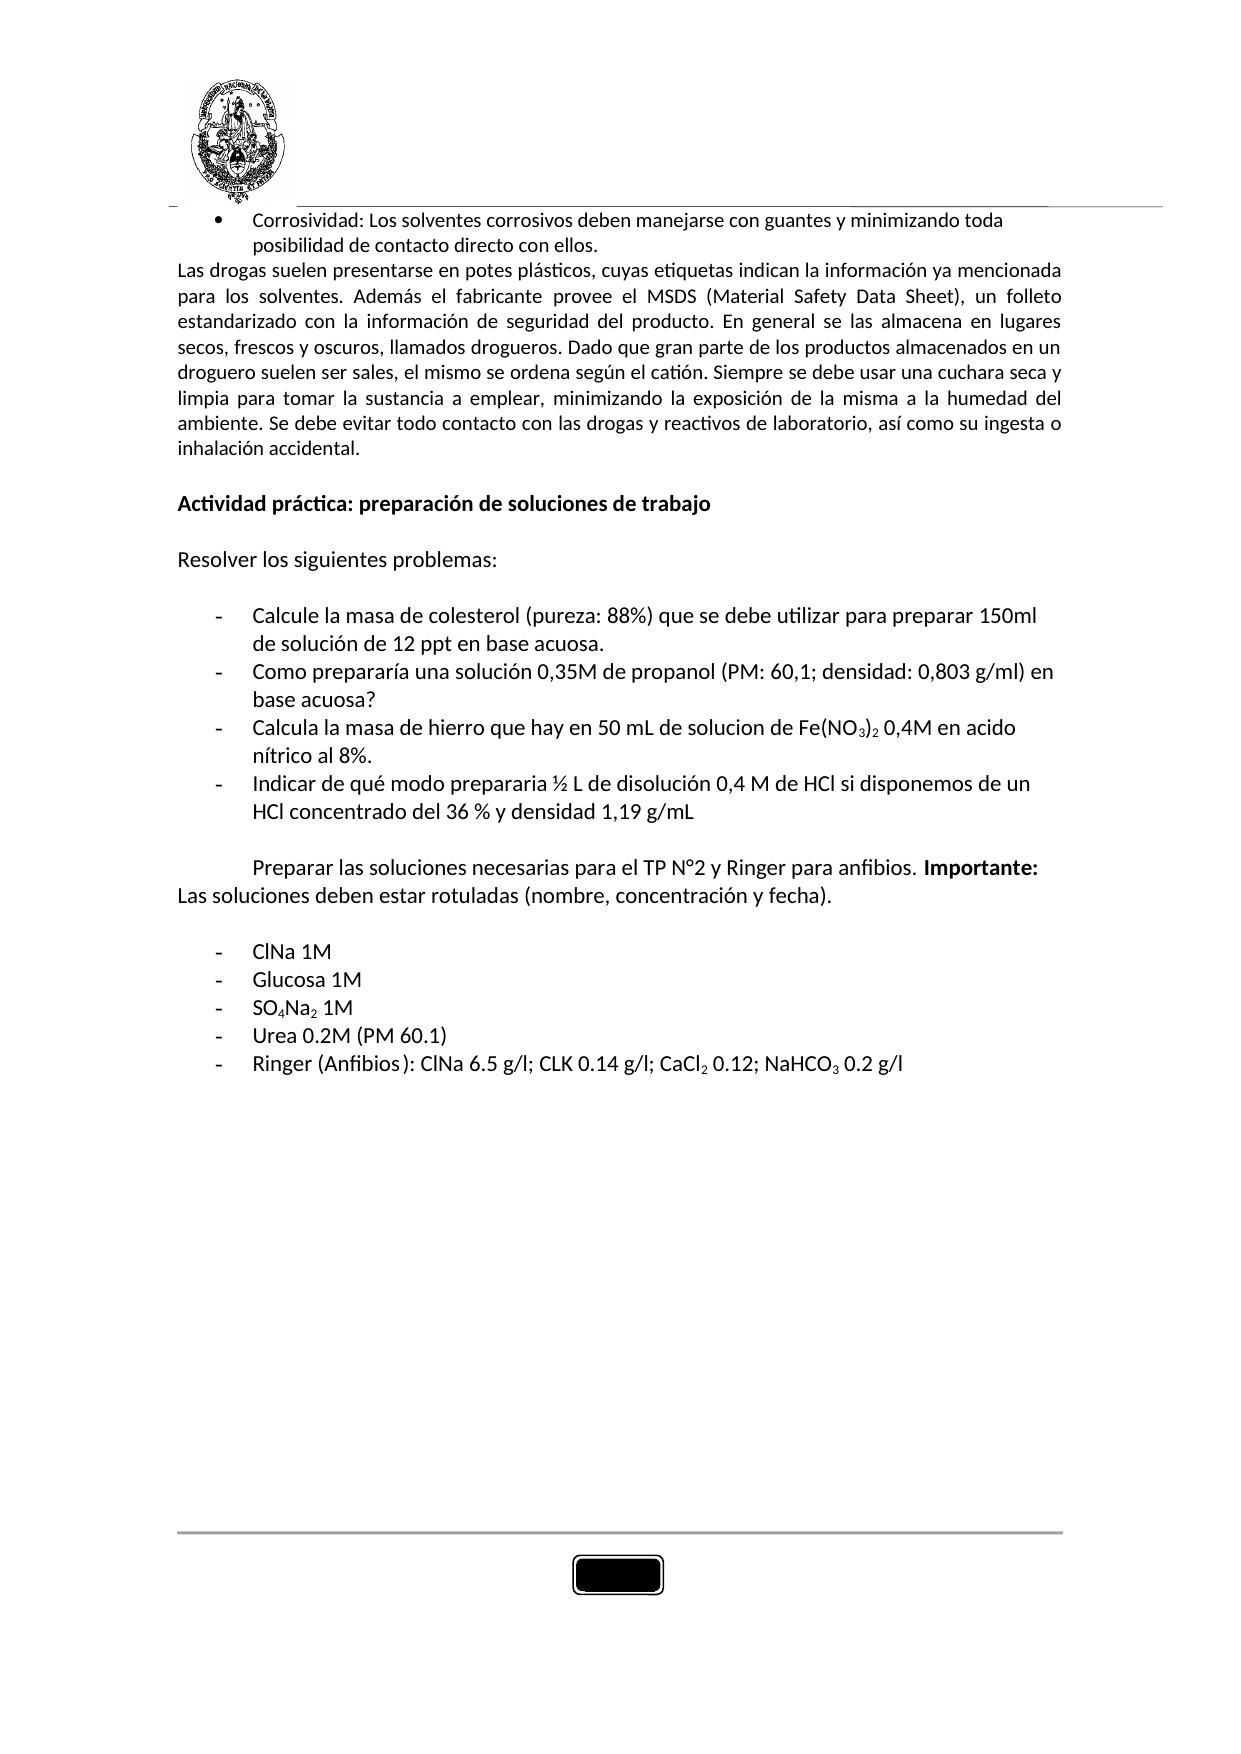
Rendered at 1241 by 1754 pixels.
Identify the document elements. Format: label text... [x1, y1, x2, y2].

text Actividad práctica: preparación de soluciones de trabajo [177, 489, 1063, 517]
picture [177, 75, 297, 207]
list Ringer (Anfibios ): ClNa 6.5 g/l; CLK 0.14 g/l; CaCl2 0.12; NaHCO3 0.2 g/l [215, 1049, 1063, 1077]
list Corrosividad: Los solventes corrosivos deben manejarse con guantes y minimizando toda posibilidad de contacto directo con ellos. [215, 207, 1063, 258]
list Indicar de qué modo prepararia ½ L de disolución 0,4 M de HCl si disponemos de un HCl concentrado del 36 % y densidad 1,19 g/mL [215, 769, 1063, 825]
list Glucosa 1M [215, 965, 1063, 993]
text Preparar las soluciones necesarias para el TP N°2 y Ringer para anfibios. Importante: Las soluciones deben estar rotuladas (nombre, concentración y fecha). [177, 853, 1063, 909]
text Resolver los siguientes problemas: [177, 545, 1063, 573]
text Las drogas suelen presentarse en potes plásticos, cuyas etiquetas indican la información ya mencionada para los solventes. Además el fabricante provee el MSDS (Material Safety Data Sheet), un folleto estandarizado con la información de seguridad del producto. En general se las almacena en lugares secos, frescos y oscuros, llamados drogueros. Dado que gran parte de los productos almacenados en un droguero suelen ser sales, el mismo se ordena según el catión. Siempre se debe usar una cuchara seca y limpia para tomar la sustancia a emplear, minimizando la exposición de la misma a la humedad del ambiente. Se debe evitar todo contacto con las drogas y reactivos de laboratorio, así como su ingesta o inhalación accidental. [177, 258, 1063, 461]
list Calcula la masa de hierro que hay en 50 mL de solucion de Fe(NO3)2 0,4M en acido nítrico al 8%. [215, 713, 1063, 769]
list ClNa 1M [215, 937, 1063, 965]
list Calcule la masa de colesterol (pureza: 88%) que se debe utilizar para preparar 150ml de solución de 12 ppt en base acuosa. [215, 601, 1063, 657]
list Urea 0.2M (PM 60.1) [215, 1021, 1063, 1049]
list Como prepararía una solución 0,35M de propanol (PM: 60,1; densidad: 0,803 g/ml) en base acuosa? [215, 657, 1063, 713]
list SO4Na2 1M [215, 993, 1063, 1021]
